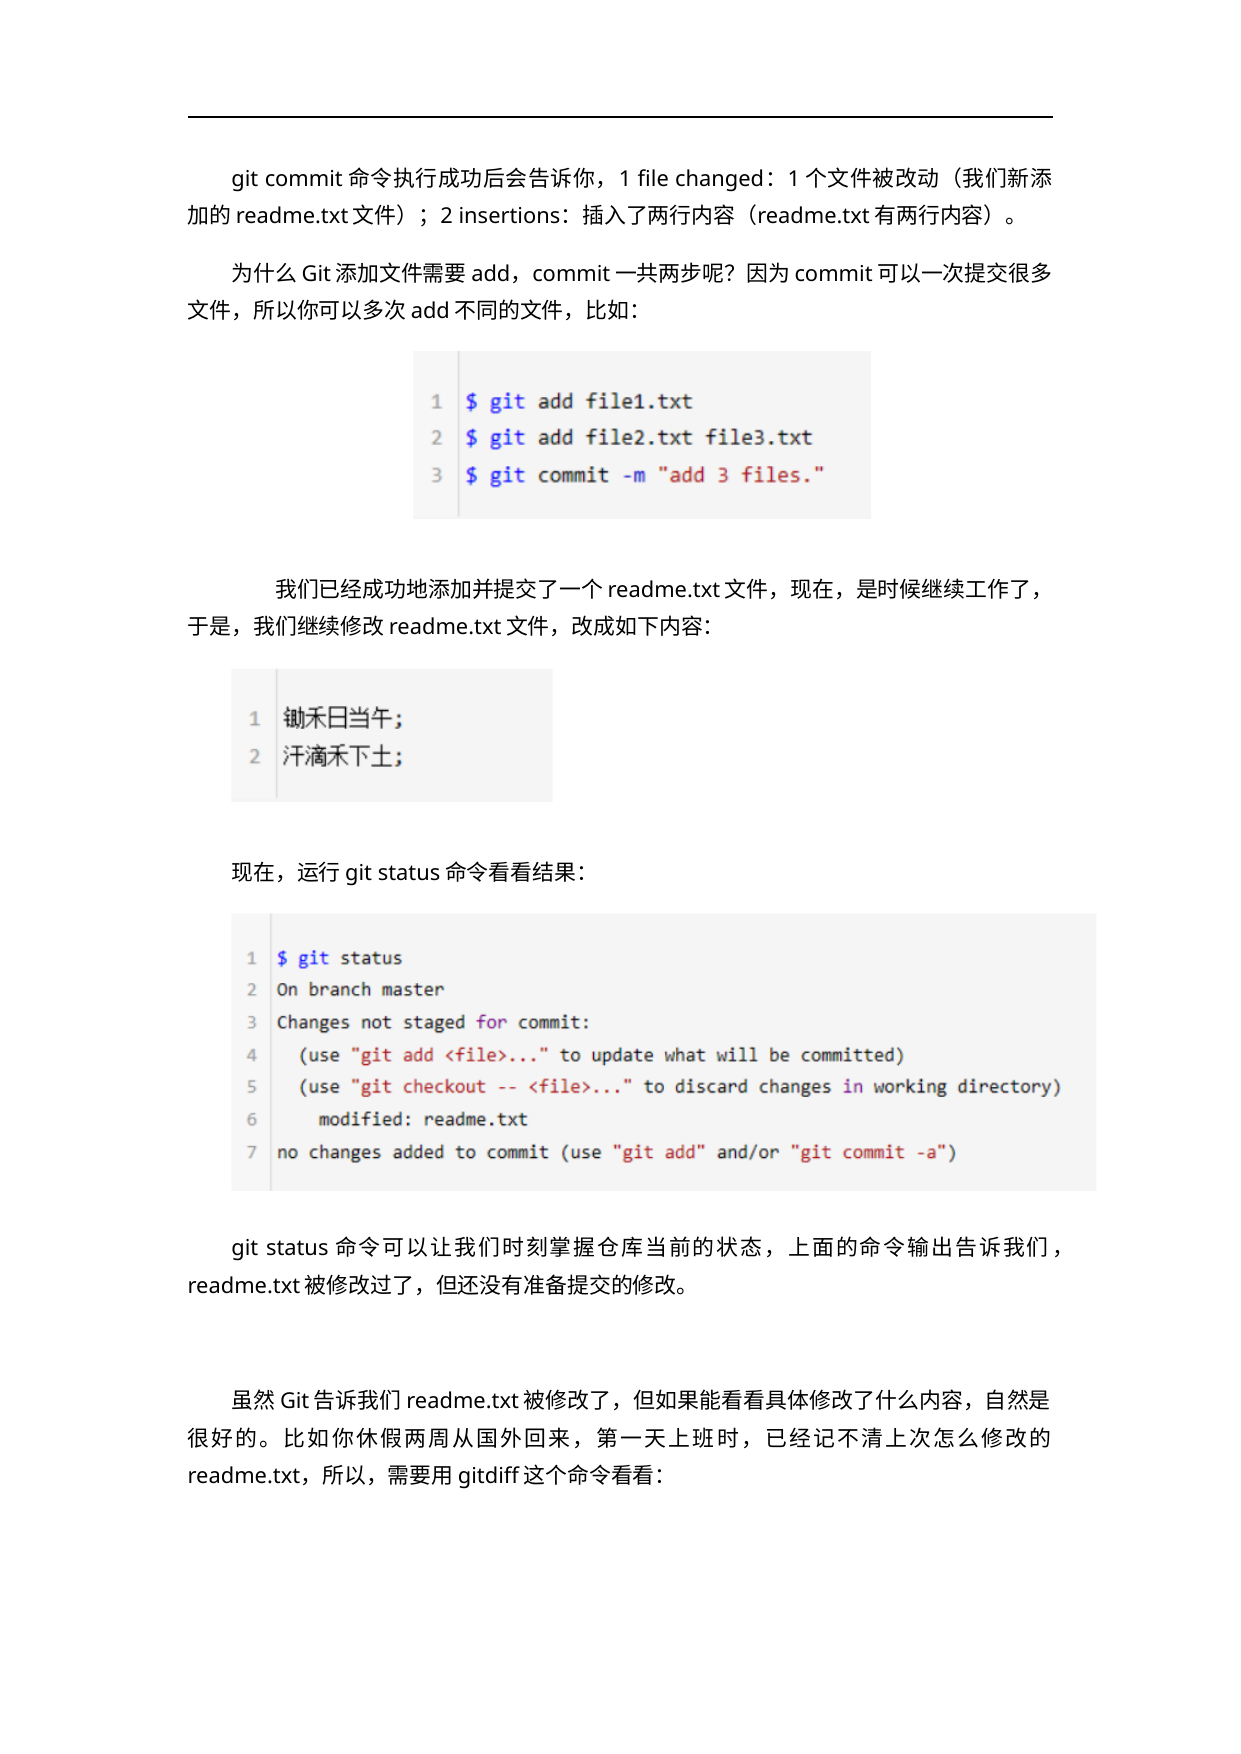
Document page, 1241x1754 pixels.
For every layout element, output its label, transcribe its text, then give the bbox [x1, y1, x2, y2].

text 现在，运行git status命令看看结果： [187, 854, 1053, 887]
picture [413, 351, 871, 519]
picture [231, 912, 1097, 1191]
picture [231, 666, 553, 802]
text git commit命令执行成功后会告诉你，1 file changed：1个文件被改动（我们新添加的readme.txt文件）；2 insertions：插入了两行内容（readme.txt有两行内容）。 [187, 161, 1053, 230]
text 我们已经成功地添加并提交了一个readme.txt文件，现在，是时候继续工作了，于是，我们继续修改readme.txt文件，改成如下内容： [187, 571, 1053, 641]
text git status命令可以让我们时刻掌握仓库当前的状态，上面的命令输出告诉我们，readme.txt被修改过了，但还没有准备提交的修改。 [187, 1230, 1053, 1300]
text 虽然Git告诉我们readme.txt被修改了，但如果能看看具体修改了什么内容，自然是很好的。比如你休假两周从国外回来，第一天上班时，已经记不清上次怎么修改的readme.txt，所以，需要用gitdiff这个命令看看： [187, 1383, 1053, 1490]
text 为什么Git添加文件需要add，commit一共两步呢？因为commit可以一次提交很多文件，所以你可以多次add不同的文件，比如： [187, 256, 1053, 326]
